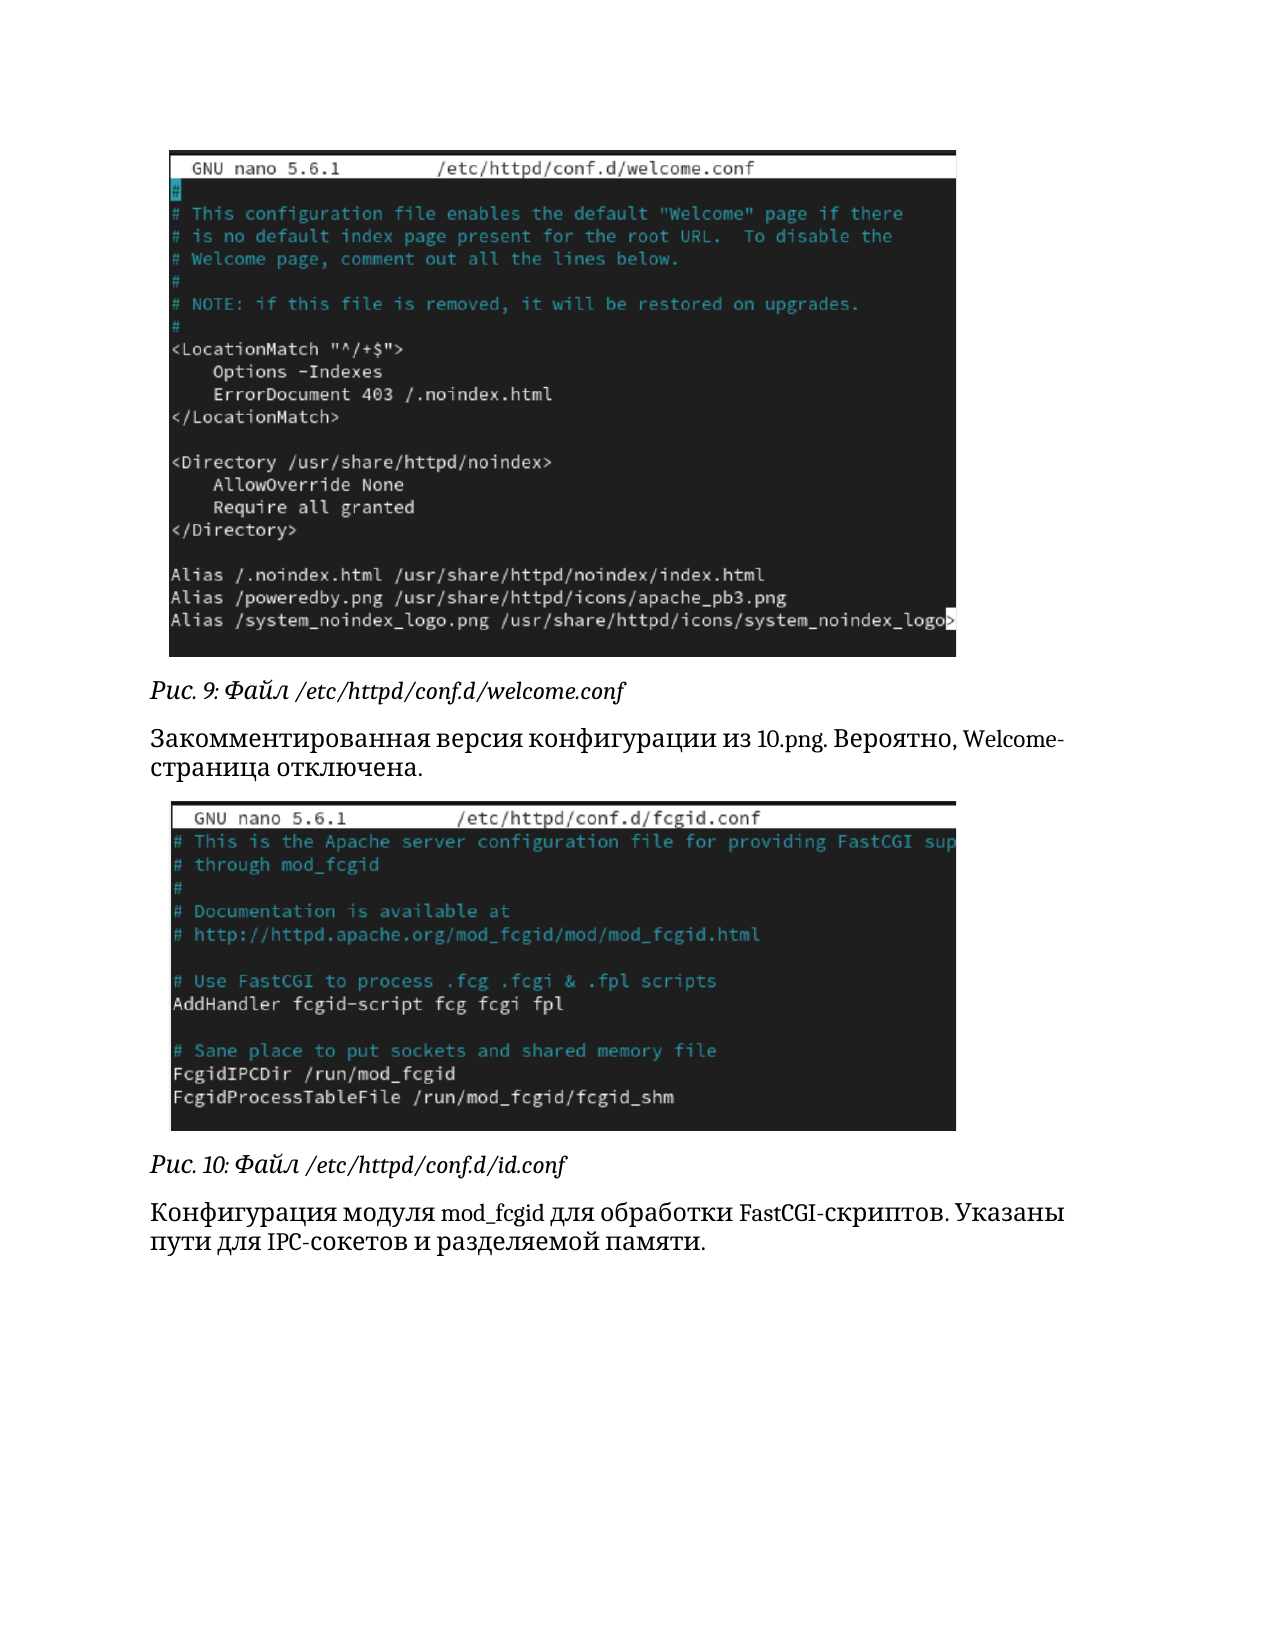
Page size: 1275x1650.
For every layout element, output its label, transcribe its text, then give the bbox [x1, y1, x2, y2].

text Конфигурация модуля mod_fcgid для обработки FastCGI-скриптов. Указаны пути для IPC-сокетов и разделяемой памяти. [150, 1199, 1125, 1256]
picture [168, 801, 957, 1131]
text Рис. 10: Файл /etc/httpd/conf.d/id.conf [150, 1151, 1125, 1180]
text Рис. 9: Файл /etc/httpd/conf.d/welcome.conf [150, 677, 1125, 706]
picture [168, 150, 957, 657]
text Закомментированная версия конфигурации из 10.png. Вероятно, Welcome-страница отключена. [150, 725, 1125, 782]
